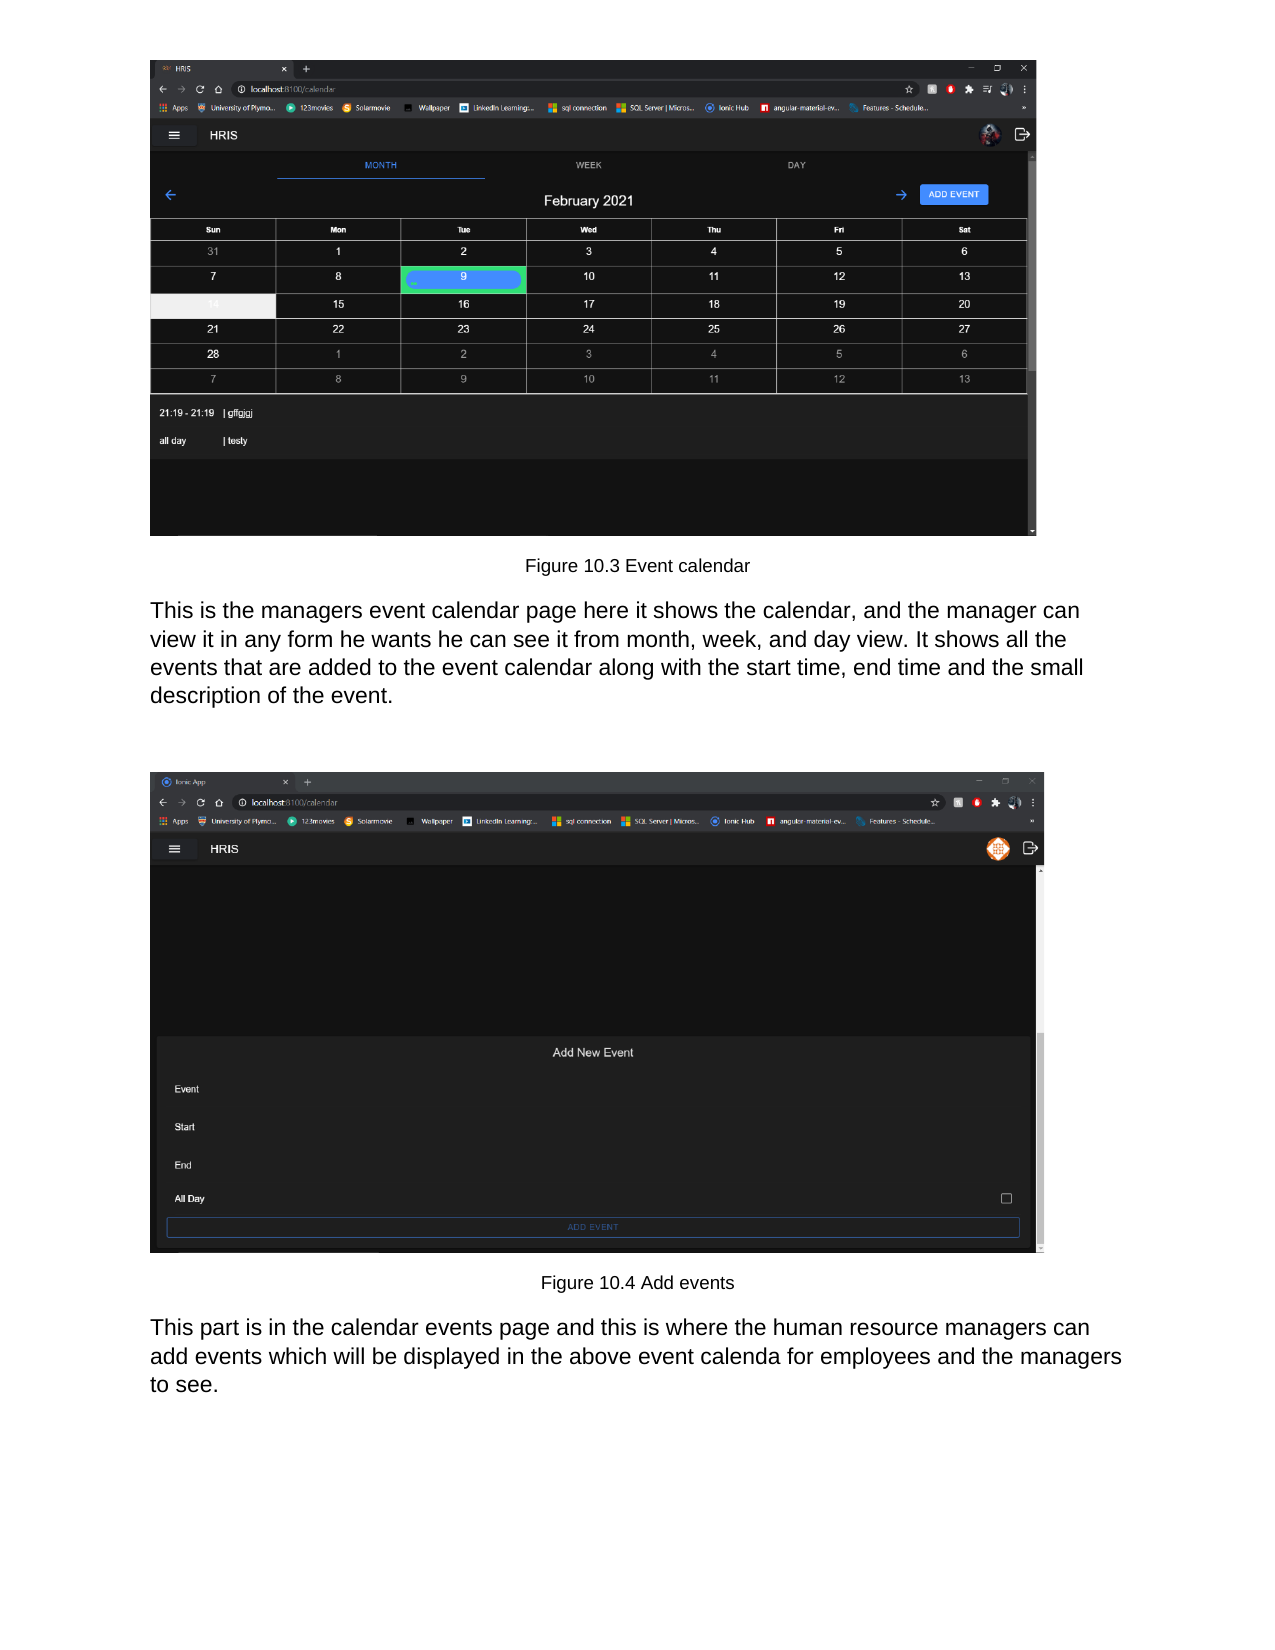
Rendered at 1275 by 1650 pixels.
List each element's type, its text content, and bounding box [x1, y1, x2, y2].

text This part is in the calendar events page and this is where the human resource managers can add events which will be displayed in the above event calenda for employees and the managers to see. [150, 1314, 1125, 1397]
text Figure 10.3 Event calendar [150, 555, 1125, 576]
text Figure 10.4 Add events [150, 1272, 1125, 1293]
text This is the managers event calendar page here it shows the calendar, and the manager can view it in any form he wants he can see it from month, week, and day view. It shows all the events that are added to the event calendar along with the start time, end time and the small description of the event. [150, 597, 1125, 709]
picture [150, 772, 1045, 1253]
picture [150, 60, 1037, 536]
